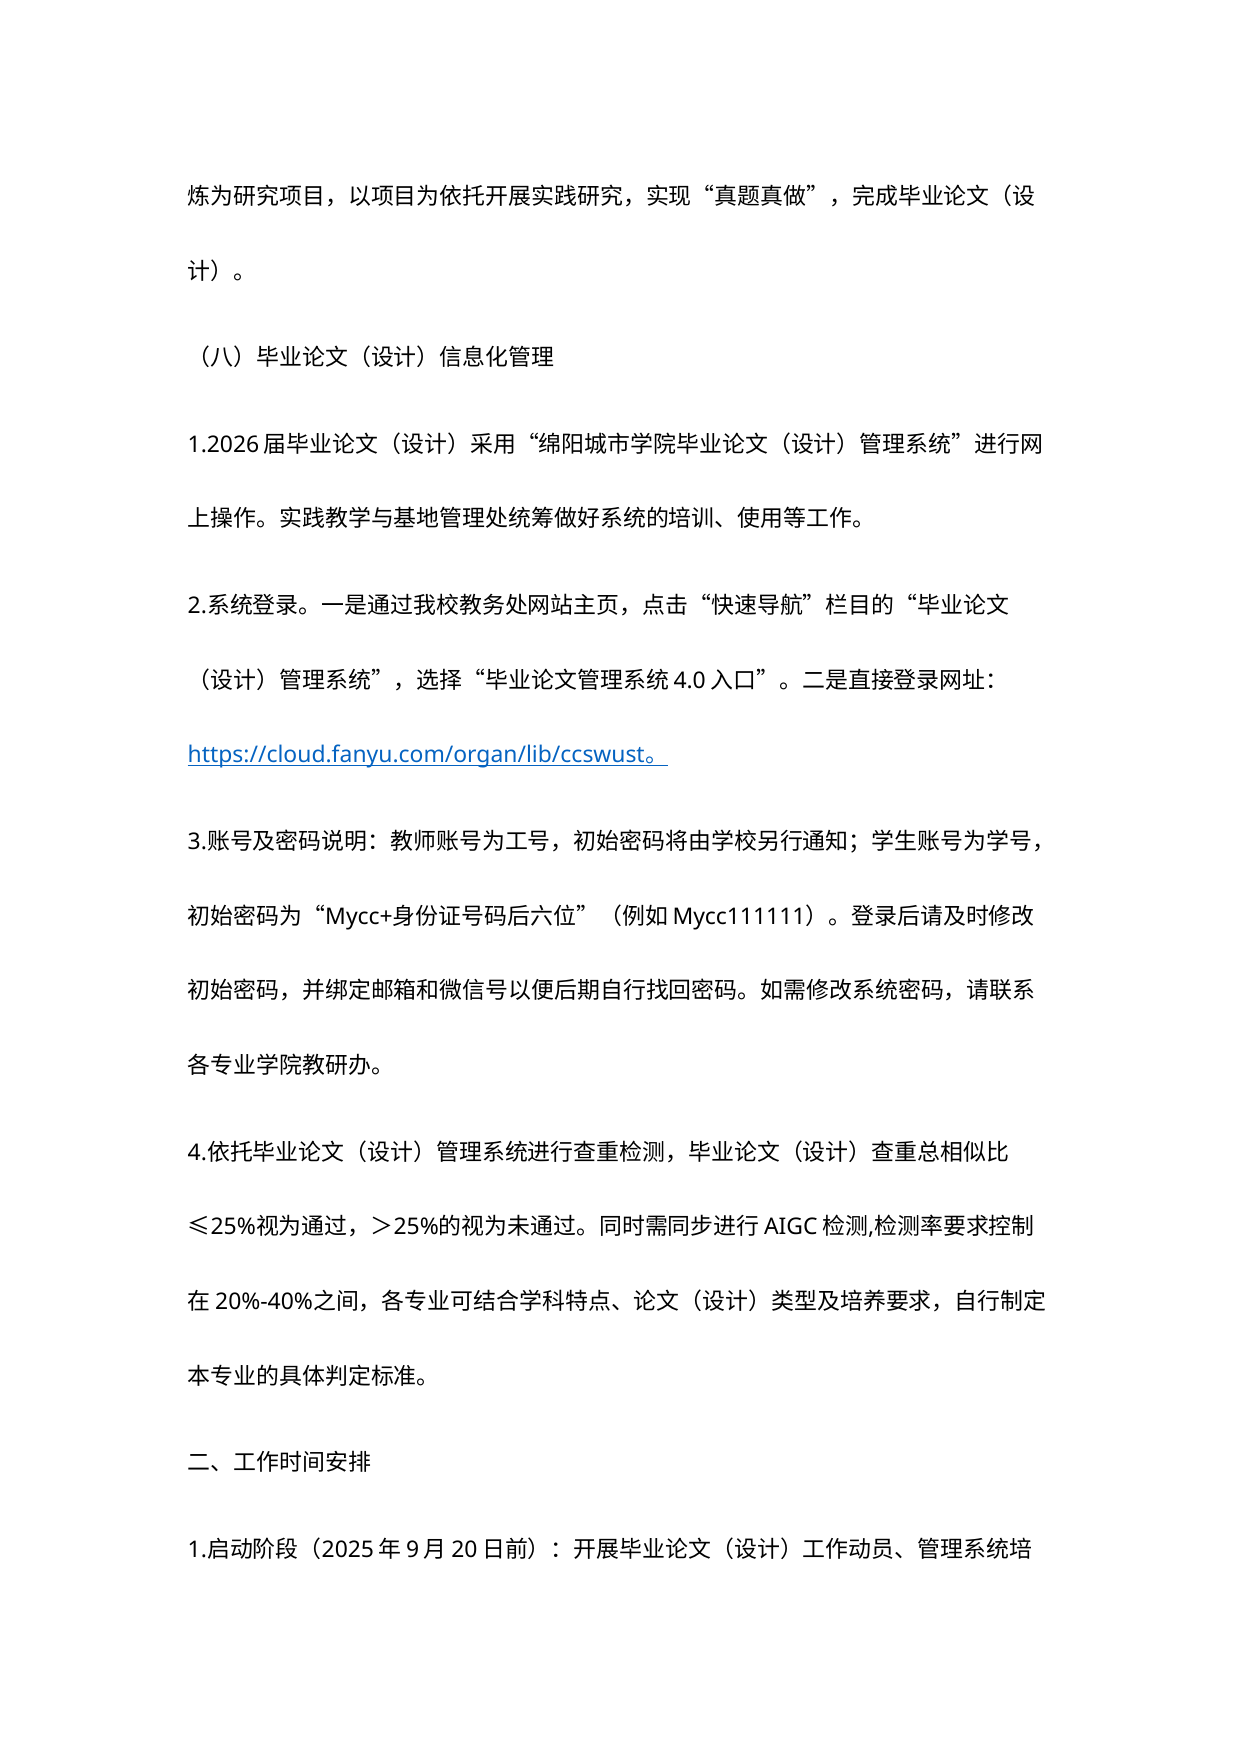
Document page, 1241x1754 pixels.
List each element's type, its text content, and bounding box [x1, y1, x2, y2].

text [187, 1515, 1053, 1580]
text 4.依托毕业论文（设计）管理系统进行查重检测，毕业论文（设计）查重总相似比≤25%视为通过，＞25%的视为未通过。同时需同步进行AIGC检测,检测率要求控制在20%-40%之间，各专业可结合学科特点、论文（设计）类型及培养要求，自行制定本专业的具体判定标准。 [187, 1118, 1053, 1407]
text 2.系统登录。一是通过我校教务处网站主页，点击“快速导航”栏目的“毕业论文（设计）管理系统”，选择“毕业论文管理系统4.0入口”。二是直接登录网址：https://cloud.fanyu.com/organ/lib/ccswust。 [187, 571, 1053, 785]
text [187, 162, 1053, 302]
text （八）毕业论文（设计）信息化管理 [187, 323, 1053, 388]
text 3.账号及密码说明：教师账号为工号，初始密码将由学校另行通知；学生账号为学号，初始密码为“Mycc+身份证号码后六位”（例如Mycc111111）。登录后请及时修改初始密码，并绑定邮箱和微信号以便后期自行找回密码。如需修改系统密码，请联系各专业学院教研办。 [187, 807, 1053, 1096]
text 1.2026届毕业论文（设计）采用“绵阳城市学院毕业论文（设计）管理系统”进行网上操作。实践教学与基地管理处统筹做好系统的培训、使用等工作。 [187, 410, 1053, 549]
text 二、工作时间安排 [187, 1428, 1053, 1493]
